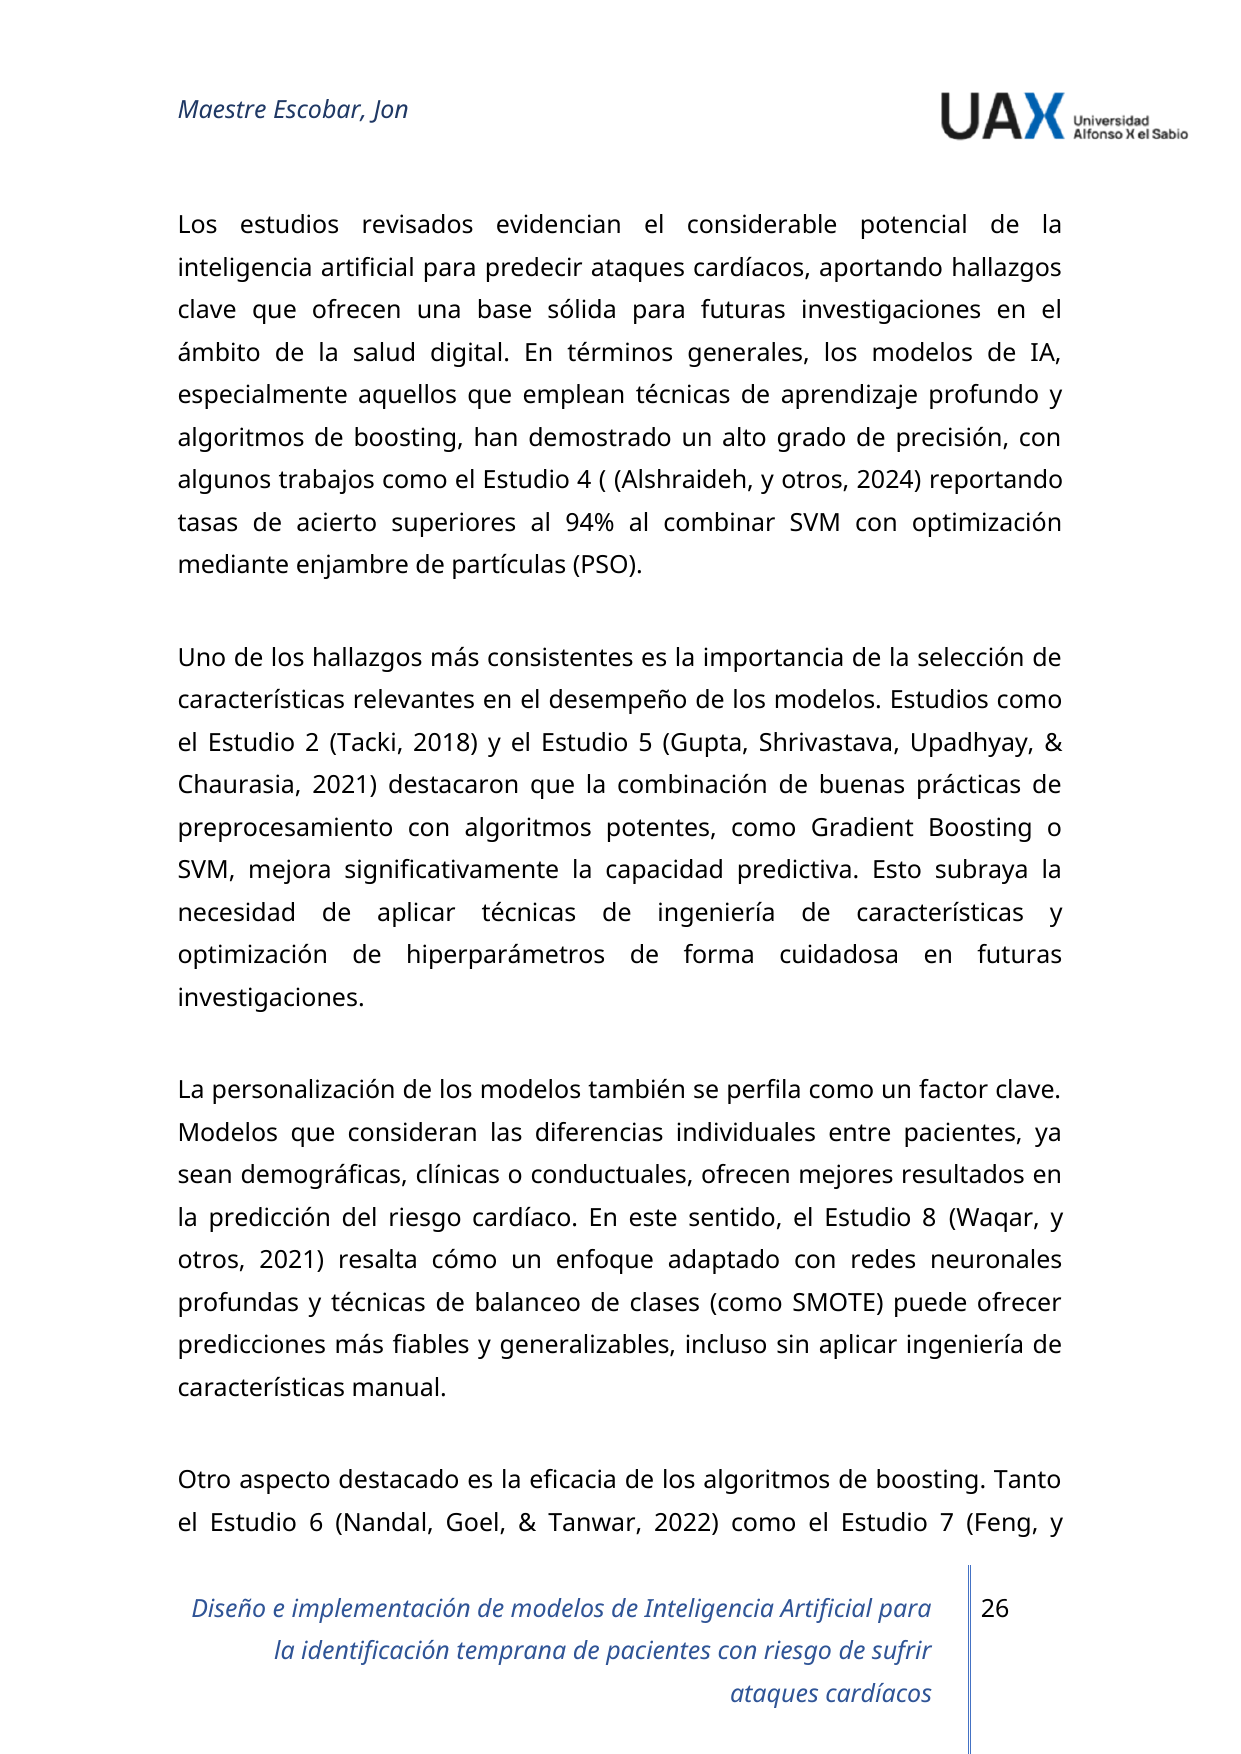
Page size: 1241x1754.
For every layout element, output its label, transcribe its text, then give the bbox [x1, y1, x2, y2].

text Uno de los hallazgos más consistentes es la importancia de la selección de características relevantes en el desempeño de los modelos. Estudios como el Estudio 2 y el Estudio 5 destacaron que la combinación de buenas prácticas de preprocesamiento con algoritmos potentes, como Gradient Boosting o SVM, mejora significativamente la capacidad predictiva. Esto subraya la necesidad de aplicar técnicas de ingeniería de características y optimización de hiperparámetros de forma cuidadosa en futuras investigaciones. [177, 639, 1063, 1013]
picture [940, 89, 1192, 144]
text La personalización de los modelos también se perfila como un factor clave. Modelos que consideran las diferencias individuales entre pacientes, ya sean demográficas, clínicas o conductuales, ofrecen mejores resultados en la predicción del riesgo cardíaco. En este sentido, el Estudio 8 resalta cómo un enfoque adaptado con redes neuronales profundas y técnicas de balanceo de clases (como SMOTE) puede ofrecer predicciones más fiables y generalizables, incluso sin aplicar ingeniería de características manual. [177, 1072, 1063, 1403]
text Los estudios revisados evidencian el considerable potencial de la inteligencia artificial para predecir ataques cardíacos, aportando hallazgos clave que ofrecen una base sólida para futuras investigaciones en el ámbito de la salud digital. En términos generales, los modelos de IA, especialmente aquellos que emplean técnicas de aprendizaje profundo y algoritmos de boosting, han demostrado un alto grado de precisión, con algunos trabajos como el Estudio 4 ( reportando tasas de acierto superiores al 94% al combinar SVM con optimización mediante enjambre de partículas (PSO). [177, 207, 1063, 581]
